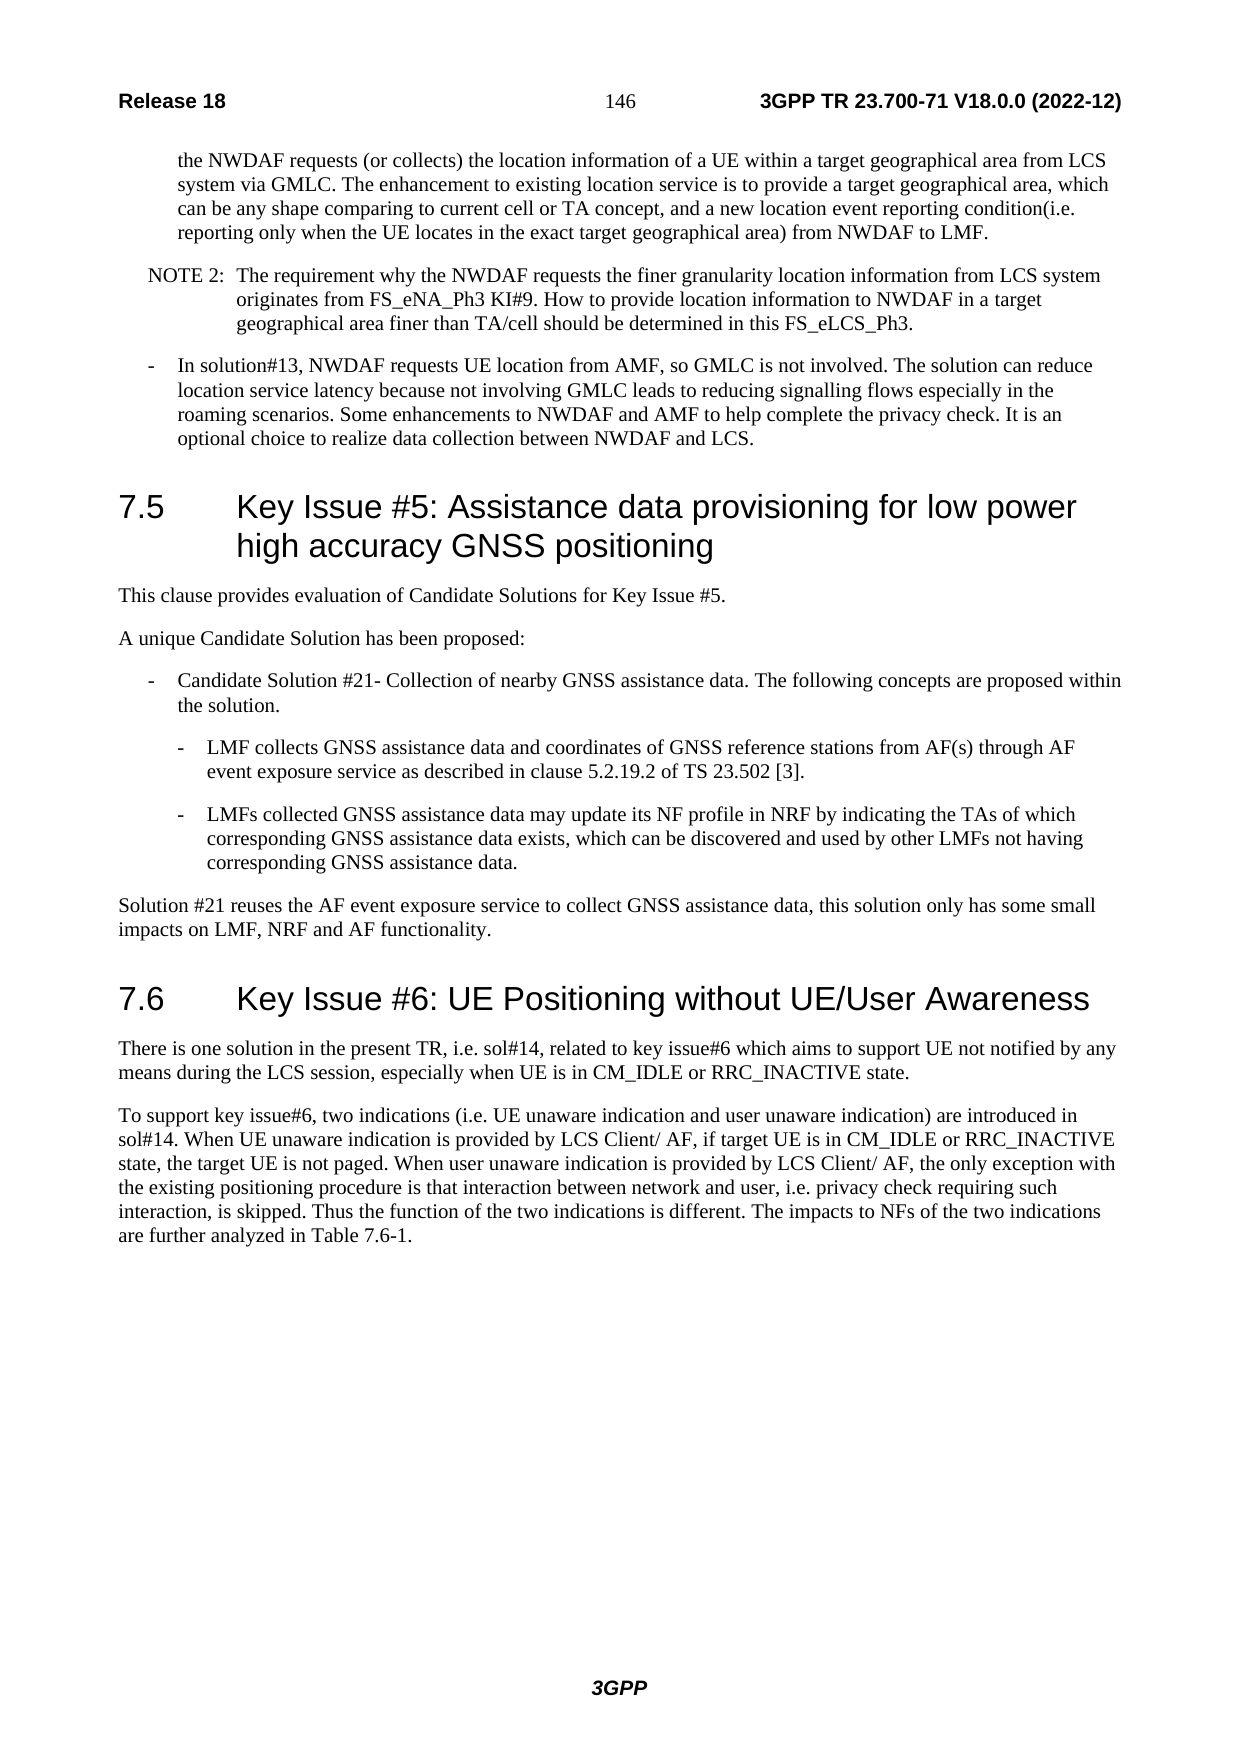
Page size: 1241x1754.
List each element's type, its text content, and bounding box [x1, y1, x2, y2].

text - Candidate Solution #21- Collection of nearby GNSS assistance data. The following concepts are proposed within the solution. [148, 668, 1122, 717]
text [148, 147, 1122, 244]
text This clause provides evaluation of Candidate Solutions for Key Issue #5. [118, 583, 1122, 607]
text - LMF collects GNSS assistance data and coordinates of GNSS reference stations from AF(s) through AF event exposure service as described in clause 5.2.19.2 of TS 23.502 [3]. [177, 735, 1122, 783]
subtitle 7.6 Key Issue #6: UE Positioning without UE/User Awareness [118, 979, 1122, 1017]
subtitle 7.5 Key Issue #5: Assistance data provisioning for low power high accuracy GNSS positioning [118, 487, 1122, 564]
text NOTE 2: The requirement why the NWDAF requests the finer granularity location information from LCS system originates from FS_eNA_Ph3 KI#9. How to provide location information to NWDAF in a target geographical area finer than TA/cell should be determined in this FS_eLCS_Ph3. [148, 262, 1122, 335]
text Solution #21 reuses the AF event exposure service to collect GNSS assistance data, this solution only has some small impacts on LMF, NRF and AF functionality. [118, 893, 1122, 941]
text To support key issue#6, two indications (i.e. UE unaware indication and user unaware indication) are introduced in sol#14. When UE unaware indication is provided by LCS Client/ AF, if target UE is in CM_IDLE or RRC_INACTIVE state, the target UE is not paged. When user unaware indication is provided by LCS Client/ AF, the only exception with the existing positioning procedure is that interaction between network and user, i.e. privacy check requiring such interaction, is skipped. Thus the function of the two indications is different. The impacts to NFs of the two indications are further analyzed in Table 7.6-1. [118, 1103, 1122, 1247]
text A unique Candidate Solution has been proposed: [118, 626, 1122, 650]
text - In solution#13, NWDAF requests UE location from AMF, so GMLC is not involved. The solution can reduce location service latency because not involving GMLC leads to reducing signalling flows especially in the roaming scenarios. Some enhancements to NWDAF and AMF to help complete the privacy check. It is an optional choice to realize data collection between NWDAF and LCS. [148, 353, 1122, 450]
text - LMFs collected GNSS assistance data may update its NF profile in NRF by indicating the TAs of which corresponding GNSS assistance data exists, which can be discovered and used by other LMFs not having corresponding GNSS assistance data. [177, 802, 1122, 874]
text There is one solution in the present TR, i.e. sol#14, related to key issue#6 which aims to support UE not notified by any means during the LCS session, especially when UE is in CM_IDLE or RRC_INACTIVE state. [118, 1036, 1122, 1084]
